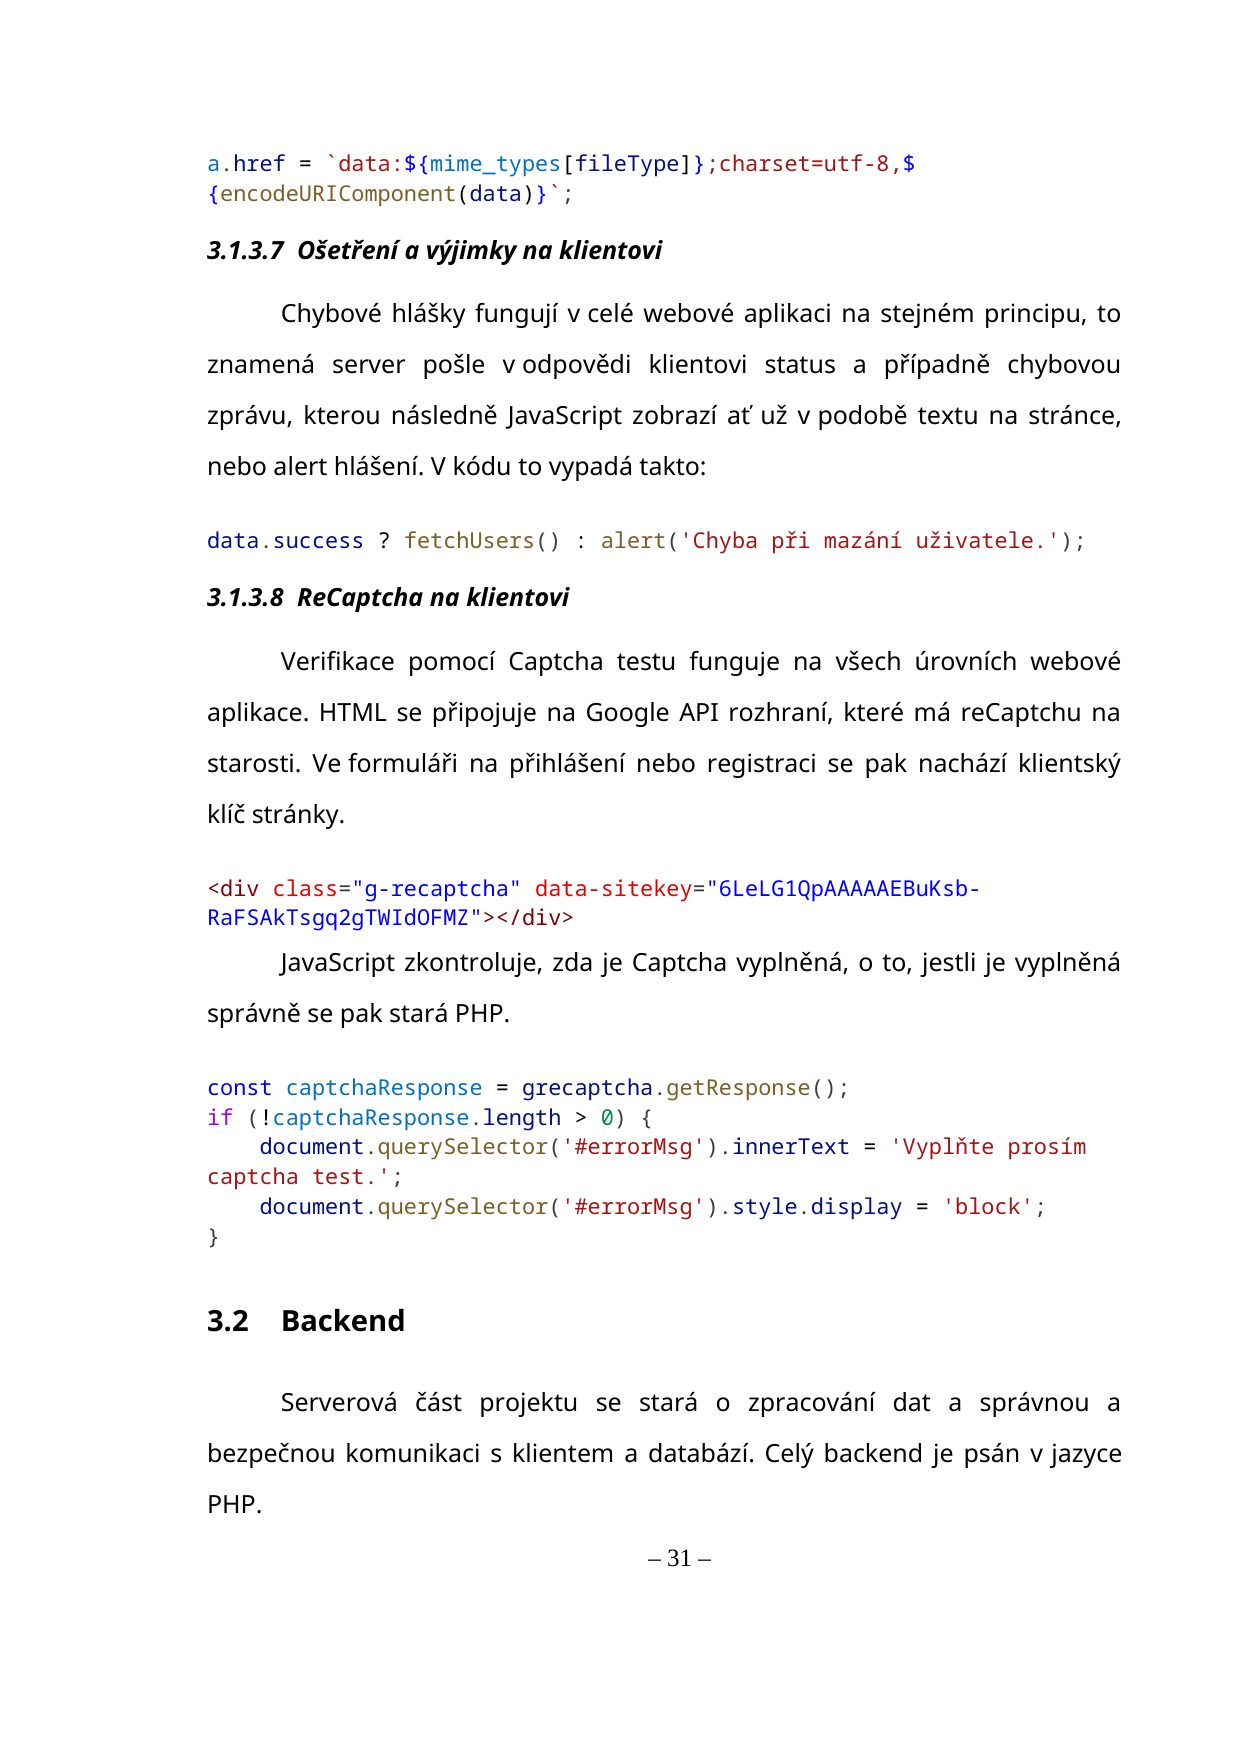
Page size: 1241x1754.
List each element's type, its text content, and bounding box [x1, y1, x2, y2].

text Verifikace pomocí Captcha testu funguje na všech úrovních webové aplikace. HTML se připojuje na Google API rozhraní, které má reCaptchu na starosti. Ve formuláři na přihlášení nebo registraci se pak nachází klientský klíč stránky. [207, 643, 1122, 831]
text Chybové hlášky fungují v celé webové aplikaci na stejném principu, to znamená server pošle v odpovědi klientovi status a případně chybovou zprávu, kterou následně JavaScript zobrazí ať už v podobě textu na stránce, nebo alert hlášení. V kódu to vypadá takto: [207, 296, 1122, 483]
text } [207, 1221, 1122, 1250]
text document.querySelector('#errorMsg').innerText = 'Vyplňte prosím captcha test.'; [207, 1131, 1122, 1191]
text a.href = `data:${mime_types[fileType]};charset=utf-8,${encodeURIComponent(data)}`; [207, 148, 1122, 207]
subtitle Backend [207, 1300, 1122, 1340]
text <div class="g-recaptcha" data-sitekey="6LeLG1QpAAAAAEBuKsb-RaFSAkTsgq2gTWIdOFMZ"></div> [207, 872, 1122, 932]
text data.success ? fetchUsers() : alert('Chyba při mazání uživatele.'); [207, 525, 1122, 555]
subtitle ReCaptcha na klientovi [207, 580, 1122, 614]
text Serverová část projektu se stará o zpracování dat a správnou a bezpečnou komunikaci s klientem a databází. Celý backend je psán v jazyce PHP. [207, 1385, 1122, 1521]
subtitle Ošetření a výjimky na klientovi [207, 232, 1122, 266]
text JavaScript zkontroluje, zda je Captcha vyplněná, o to, jestli je vyplněná správně se pak stará PHP. [207, 944, 1122, 1030]
text document.querySelector('#errorMsg').style.display = 'block'; [207, 1191, 1122, 1221]
text if (!captchaResponse.length > 0) { [207, 1101, 1122, 1131]
text const captchaResponse = grecaptcha.getResponse(); [207, 1072, 1122, 1101]
